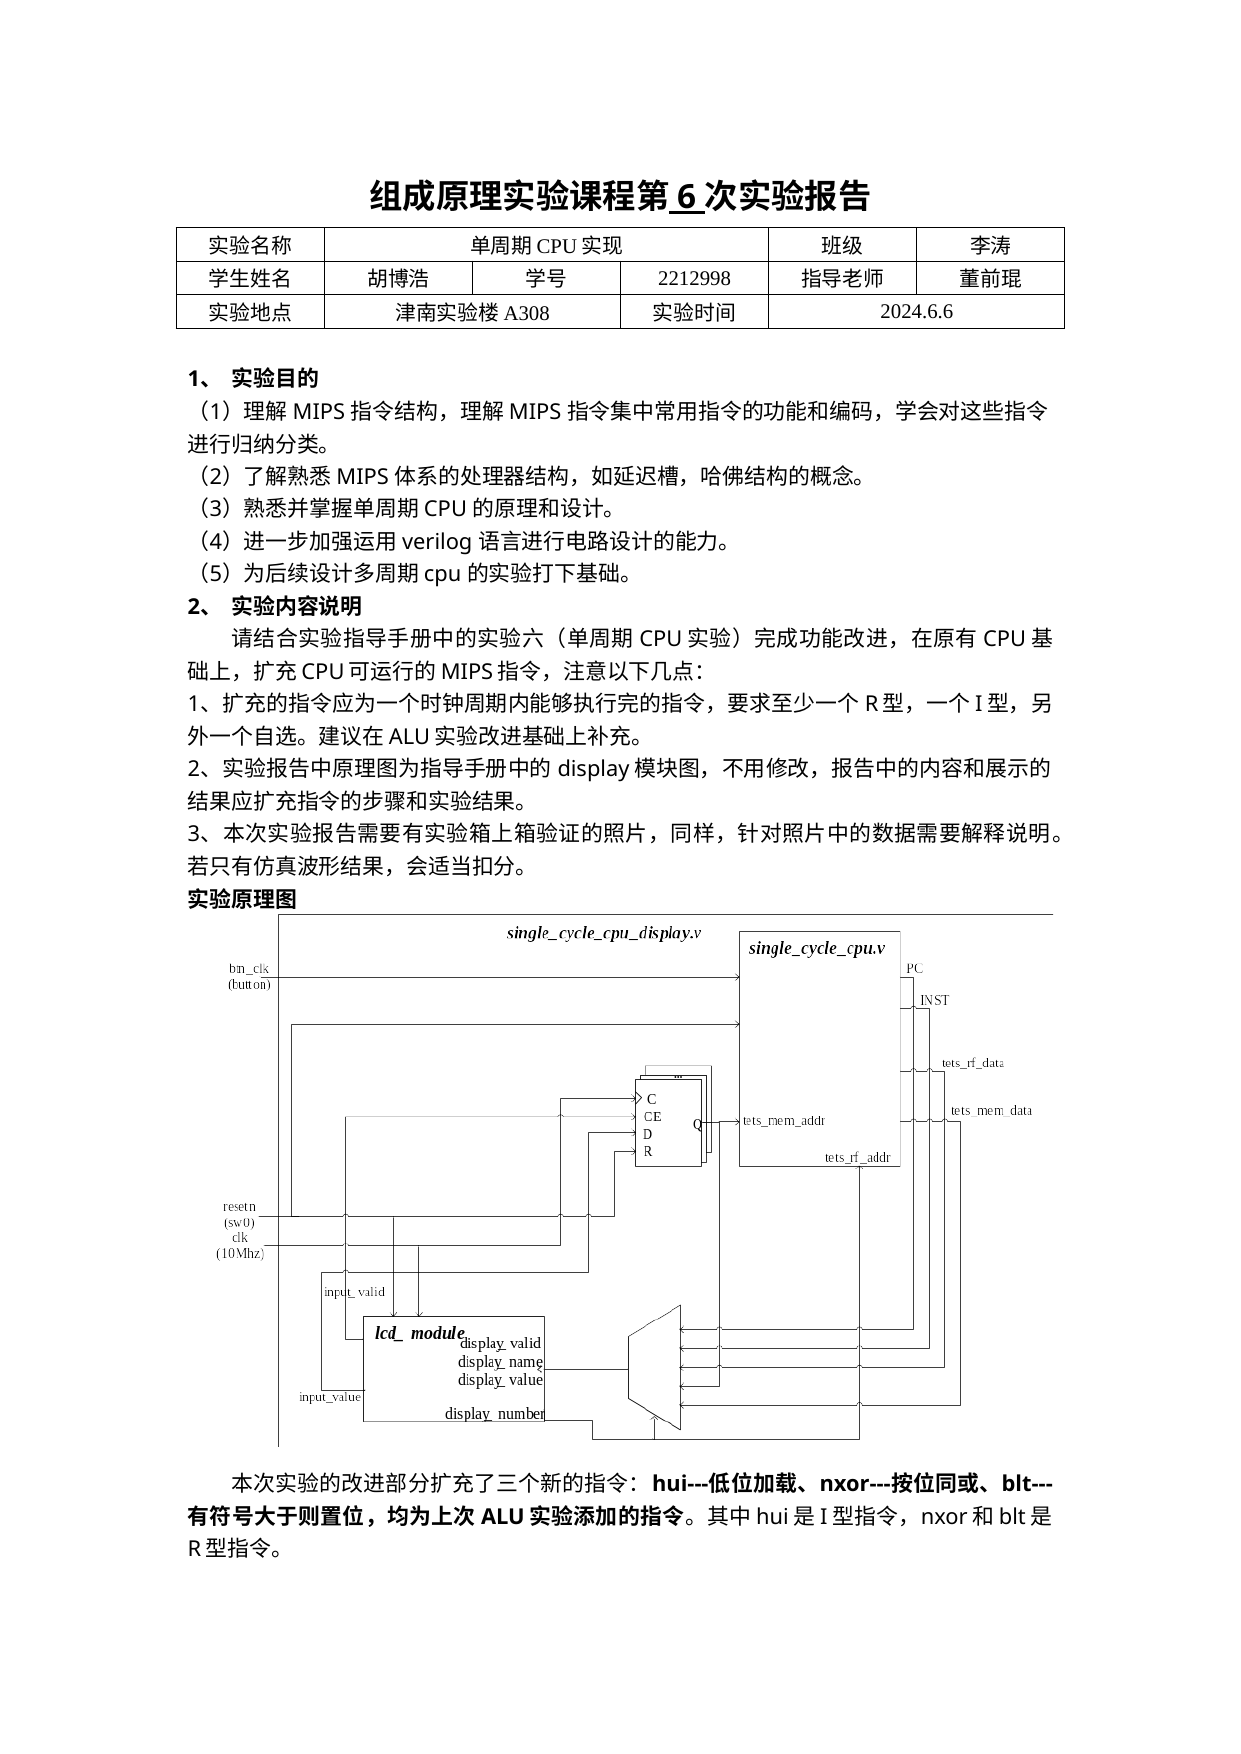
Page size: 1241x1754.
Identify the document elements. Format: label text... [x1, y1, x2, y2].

text 2、实验报告中原理图为指导手册中的display模块图，不用修改，报告中的内容和展示的结果应扩充指令的步骤和实验结果。 [187, 751, 1053, 816]
table_header 单周期CPU实现 [325, 228, 768, 261]
table_header 班级 [769, 228, 916, 261]
list 实验目的 [187, 361, 1053, 394]
table_cell 董前琨 [917, 262, 1064, 294]
table_cell 学生姓名 [177, 262, 324, 294]
table_cell 指导老师 [769, 262, 916, 294]
text （1）理解 MIPS 指令结构，理解 MIPS 指令集中常用指令的功能和编码，学会对这些指令进行归纳分类。 [187, 394, 1053, 459]
text （5）为后续设计多周期 cpu 的实验打下基础。 [187, 556, 1053, 589]
table_cell 胡博浩 [325, 262, 472, 294]
list 实验原理图 [187, 881, 1053, 914]
text （4）进一步加强运用 verilog 语言进行电路设计的能力。 [187, 524, 1053, 556]
text （2）了解熟悉 MIPS 体系的处理器结构，如延迟槽，哈佛结构的概念。 [187, 459, 1053, 491]
list 实验内容说明 [187, 589, 1053, 621]
table_cell 学号 [473, 262, 620, 294]
text 3、本次实验报告需要有实验箱上箱验证的照片，同样，针对照片中的数据需要解释说明。若只有仿真波形结果，会适当扣分。 [187, 816, 1053, 881]
table_header 实验名称 [177, 228, 324, 261]
table_header 李涛 [917, 228, 1064, 261]
text 1、扩充的指令应为一个时钟周期内能够执行完的指令，要求至少一个R型，一个I型，另外一个自选。建议在ALU实验改进基础上补充。 [187, 686, 1053, 751]
text 请结合实验指导手册中的实验六（单周期CPU实验）完成功能改进，在原有CPU基础上，扩充CPU可运行的MIPS指令，注意以下几点： [187, 621, 1053, 686]
table_cell 2212998 [621, 262, 768, 294]
table_cell 2024.6.6 [769, 295, 1064, 328]
table_cell 实验时间 [621, 295, 768, 328]
table_cell 实验地点 [177, 295, 324, 328]
table_cell 津南实验楼A308 [325, 295, 620, 328]
text （3）熟悉并掌握单周期 CPU 的原理和设计。 [187, 491, 1053, 524]
text 本次实验的改进部分扩充了三个新的指令：hui---低位加载、nxor---按位同或、blt---有符号大于则置位，均为上次ALU实验添加的指令。其中hui是I型指令，nxor和blt是R型指令。 [187, 1466, 1053, 1564]
text 组成原理实验课程第 6 次实验报告 [187, 162, 1053, 227]
